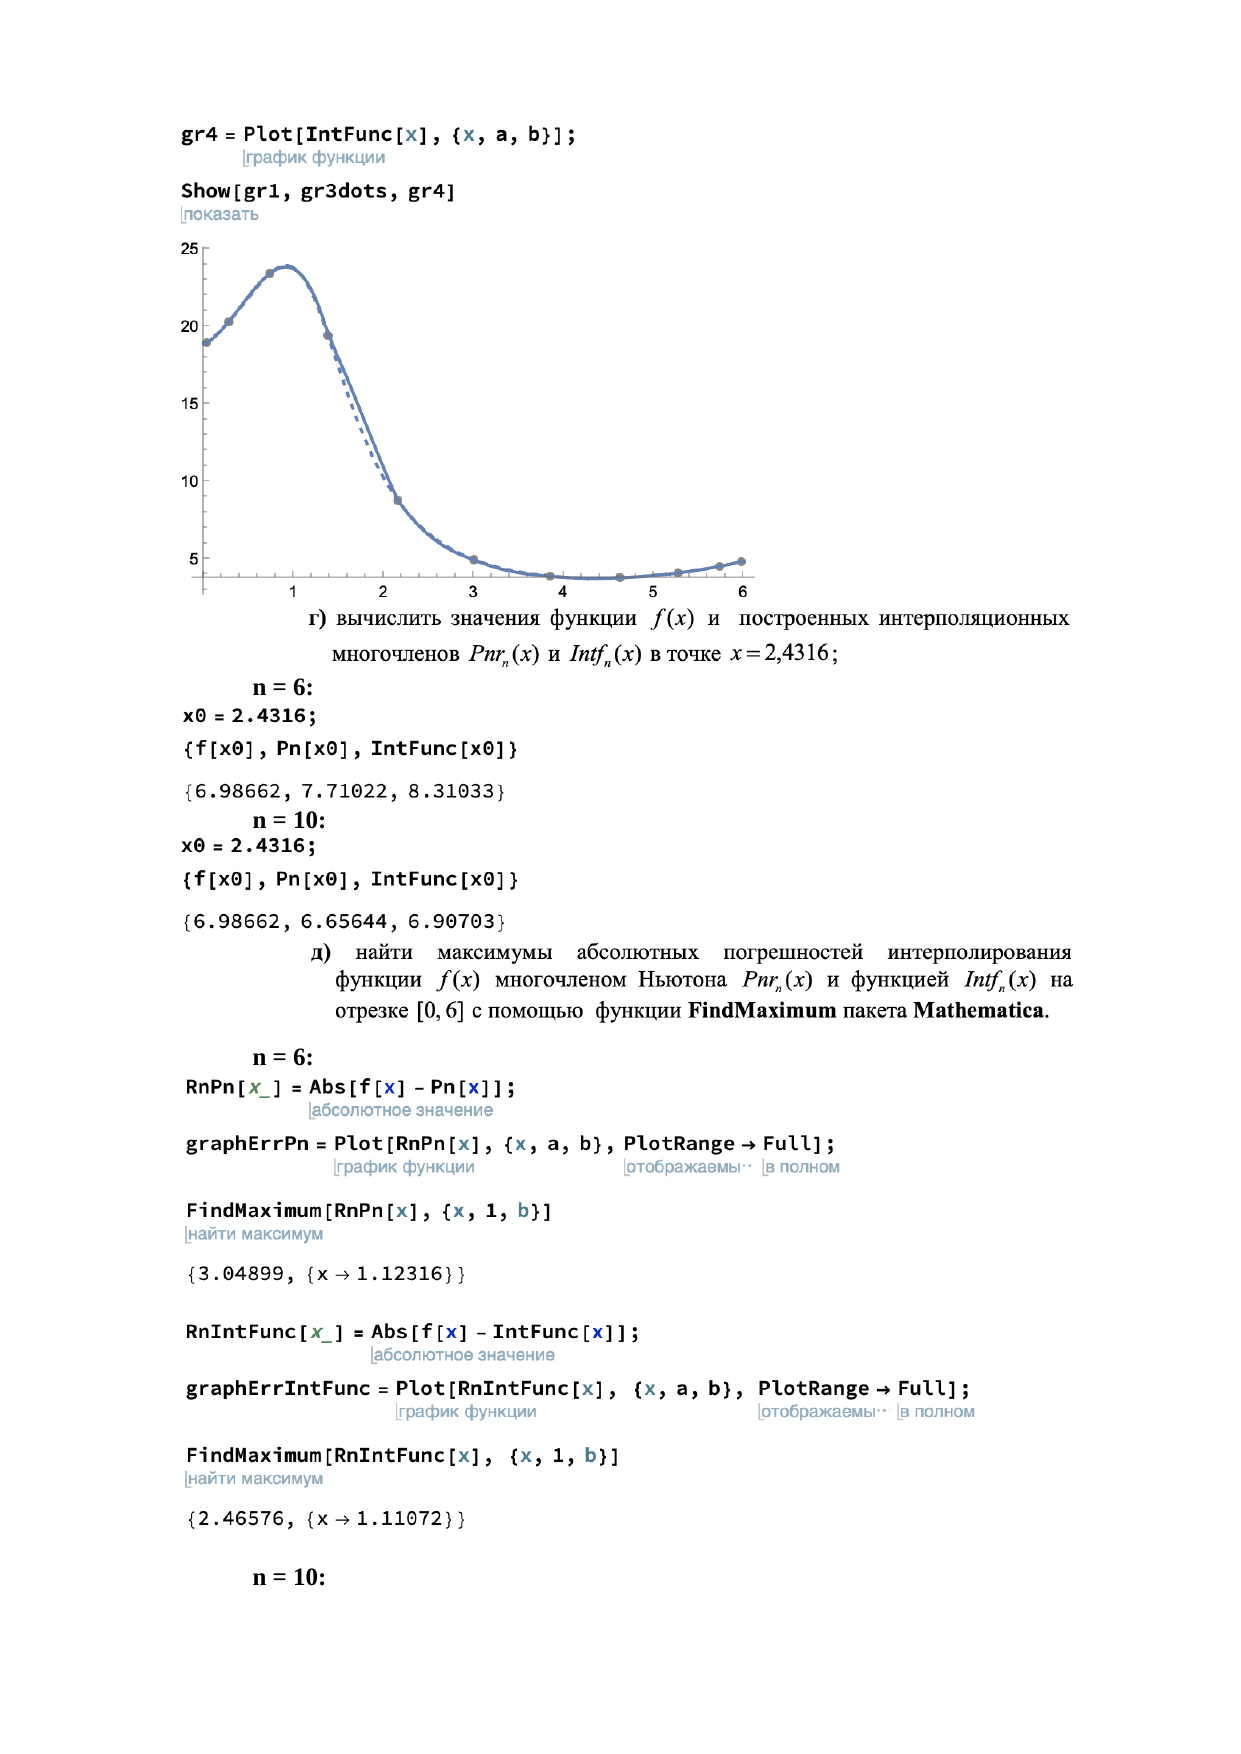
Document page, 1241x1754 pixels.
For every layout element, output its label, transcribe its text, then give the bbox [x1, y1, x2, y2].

text n = 6: [177, 673, 1152, 701]
text n = 6: [177, 1043, 1152, 1071]
picture [177, 1071, 1152, 1534]
picture [177, 701, 1152, 806]
picture [177, 118, 1152, 673]
picture [177, 833, 1152, 1043]
text n = 10: [177, 806, 1152, 833]
text n = 10: [177, 1562, 1152, 1591]
